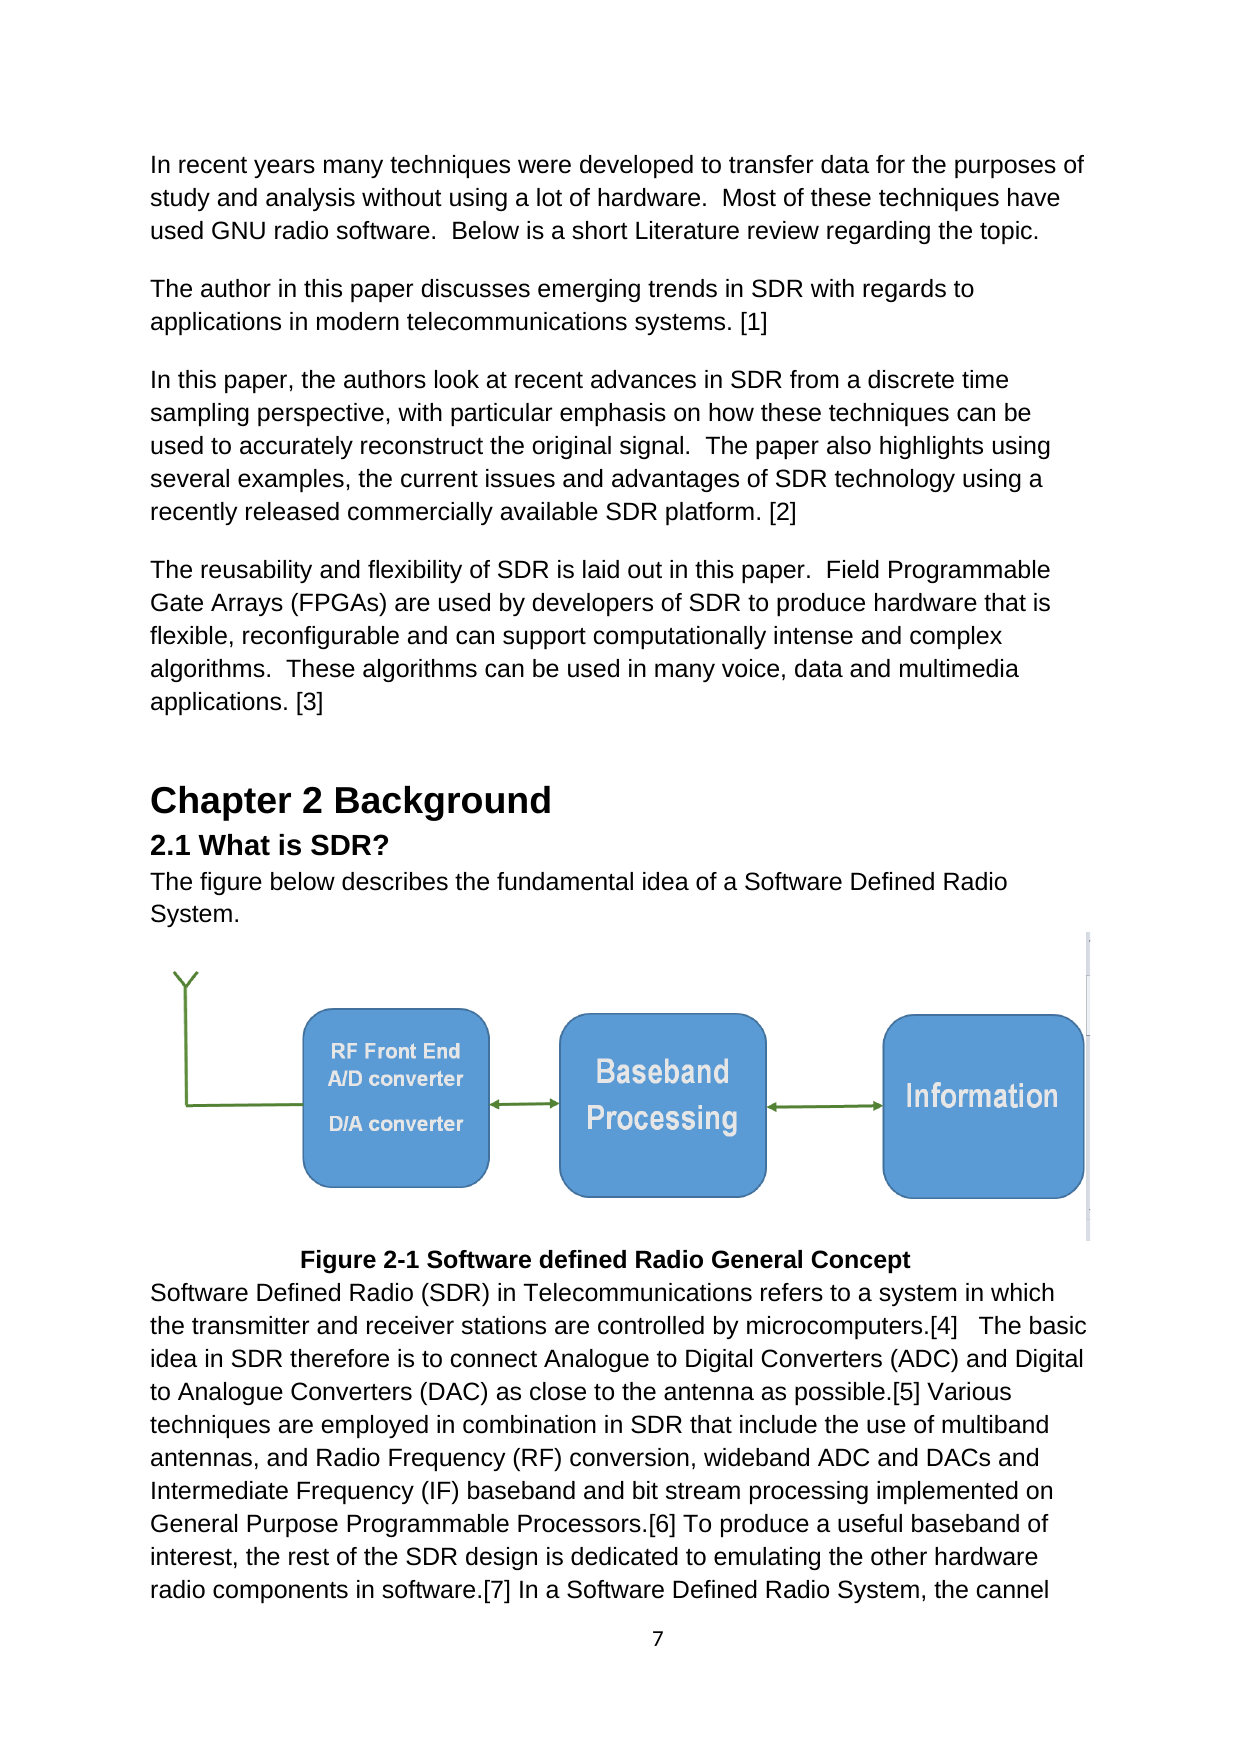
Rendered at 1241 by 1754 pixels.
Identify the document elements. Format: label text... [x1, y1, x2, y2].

text Chapter 2 Background [150, 778, 1090, 821]
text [150, 1278, 1090, 1604]
picture [150, 932, 1091, 1241]
text Figure 2-1 Software defined Radio General Concept [225, 1245, 1090, 1273]
text The figure below describes the fundamental idea of a Software Defined Radio System. [150, 866, 1090, 928]
text 2.1 What is SDR? [150, 828, 1090, 861]
text In recent years many techniques were developed to transfer data for the purposes of study and analysis without using a lot of hardware. Most of these techniques have used GNU radio software. Below is a short Literature review regarding the topic. [150, 150, 1090, 245]
text The reusability and flexibility of SDR is laid out in this paper. Field Programmable Gate Arrays (FPGAs) are used by developers of SDR to produce hardware that is flexible, reconfigurable and can support computationally intense and complex algorithms. These algorithms can be used in many voice, data and multimedia applications. [3] [150, 555, 1090, 716]
text In this paper, the authors look at recent advances in SDR from a discrete time sampling perspective, with particular emphasis on how these techniques can be used to accurately reconstruct the original signal. The paper also highlights using several examples, the current issues and advantages of SDR technology using a recently released commercially available SDR platform. [2] [150, 365, 1090, 526]
text The author in this paper discusses emerging trends in SDR with regards to applications in modern telecommunications systems. [1] [150, 274, 1090, 336]
